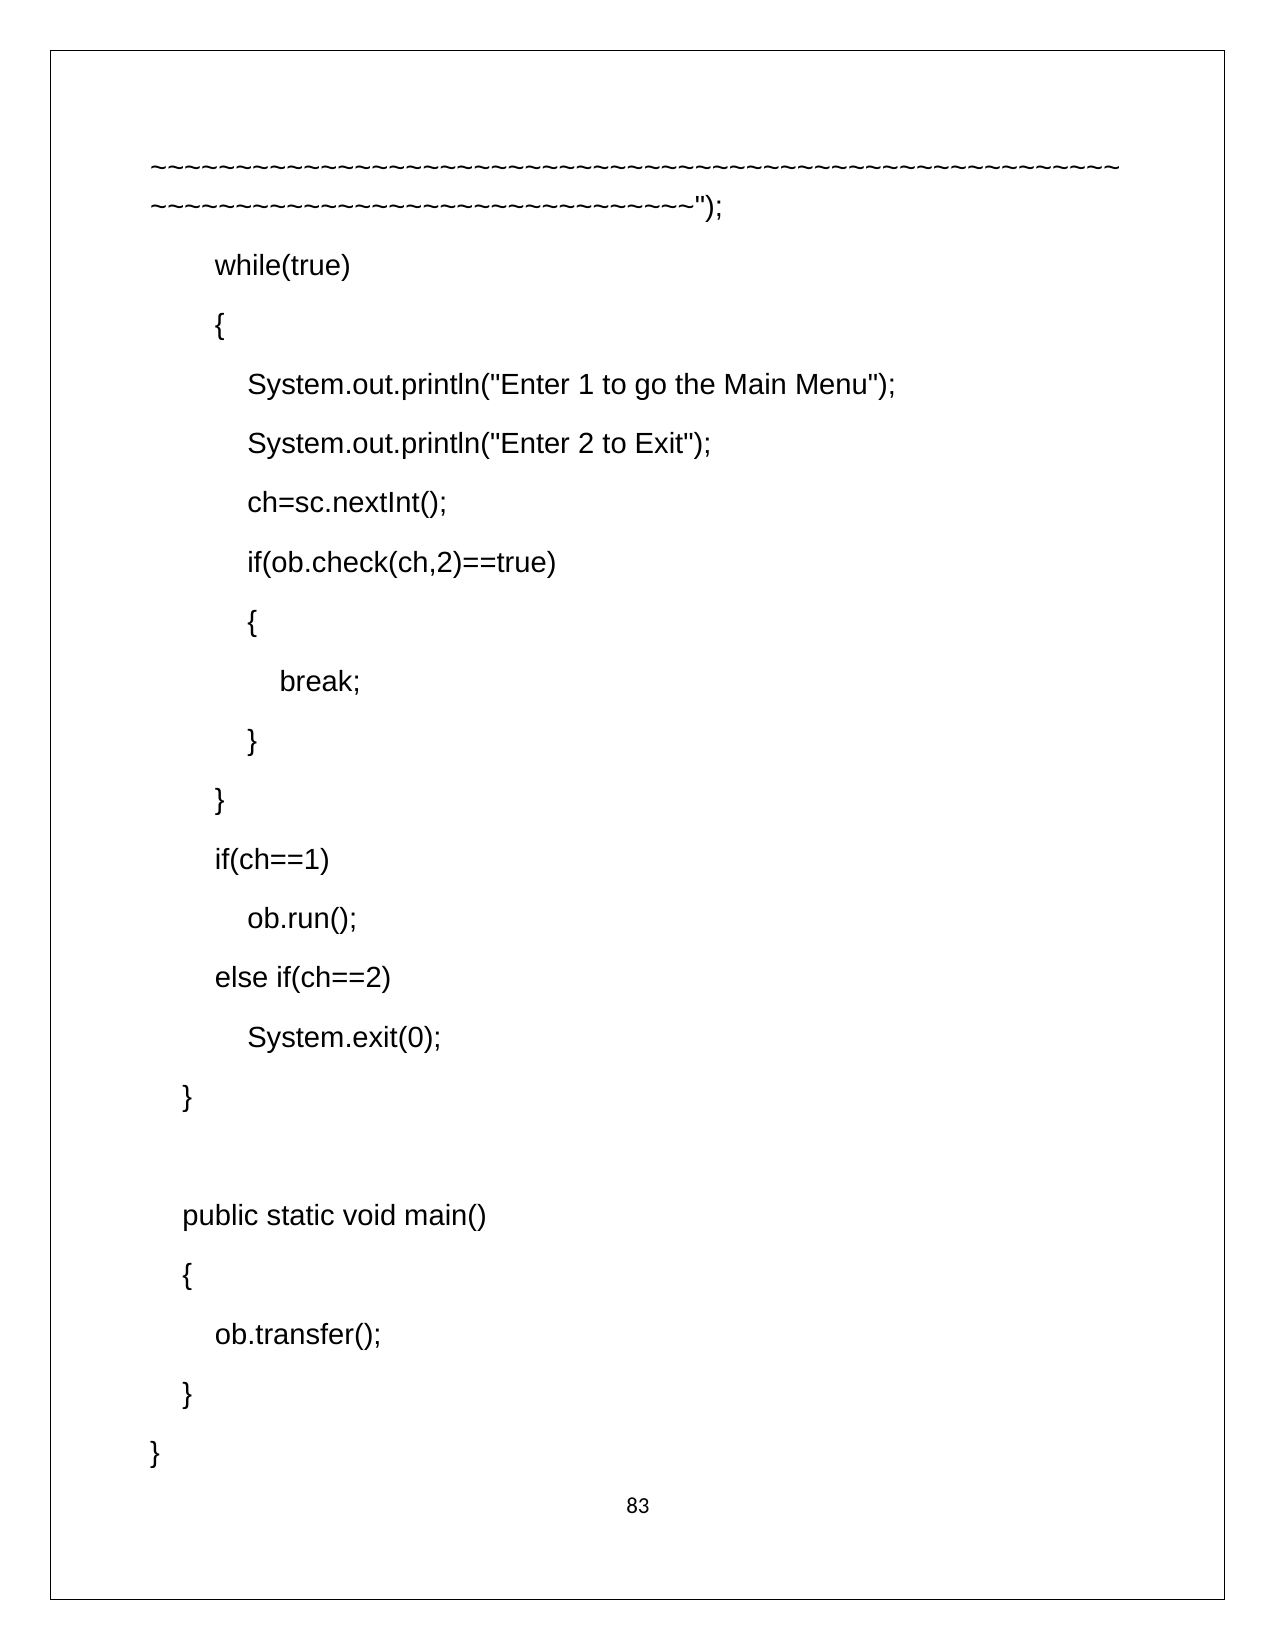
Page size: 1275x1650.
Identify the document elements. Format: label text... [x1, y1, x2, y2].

text } [150, 1376, 1125, 1409]
text { [150, 1257, 1125, 1291]
text ob.run(); [150, 901, 1125, 934]
text ob.transfer(); [150, 1317, 1125, 1350]
text System.exit(0); [150, 1020, 1125, 1053]
text } [150, 1079, 1125, 1113]
text System.out.println("Enter 1 to go the Main Menu"); [150, 367, 1125, 400]
text } [150, 1435, 1125, 1469]
text else if(ch==2) [150, 960, 1125, 994]
text { [150, 604, 1125, 638]
text } [150, 723, 1125, 756]
text System.out.println("Enter 2 to Exit"); [150, 426, 1125, 459]
text while(true) [150, 248, 1125, 281]
text if(ob.check(ch,2)==true) [150, 545, 1125, 578]
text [150, 150, 1125, 222]
text public static void main() [150, 1198, 1125, 1231]
text { [150, 307, 1125, 341]
text ch=sc.nextInt(); [150, 485, 1125, 519]
text } [150, 782, 1125, 816]
text break; [150, 663, 1125, 697]
text if(ch==1) [150, 842, 1125, 875]
